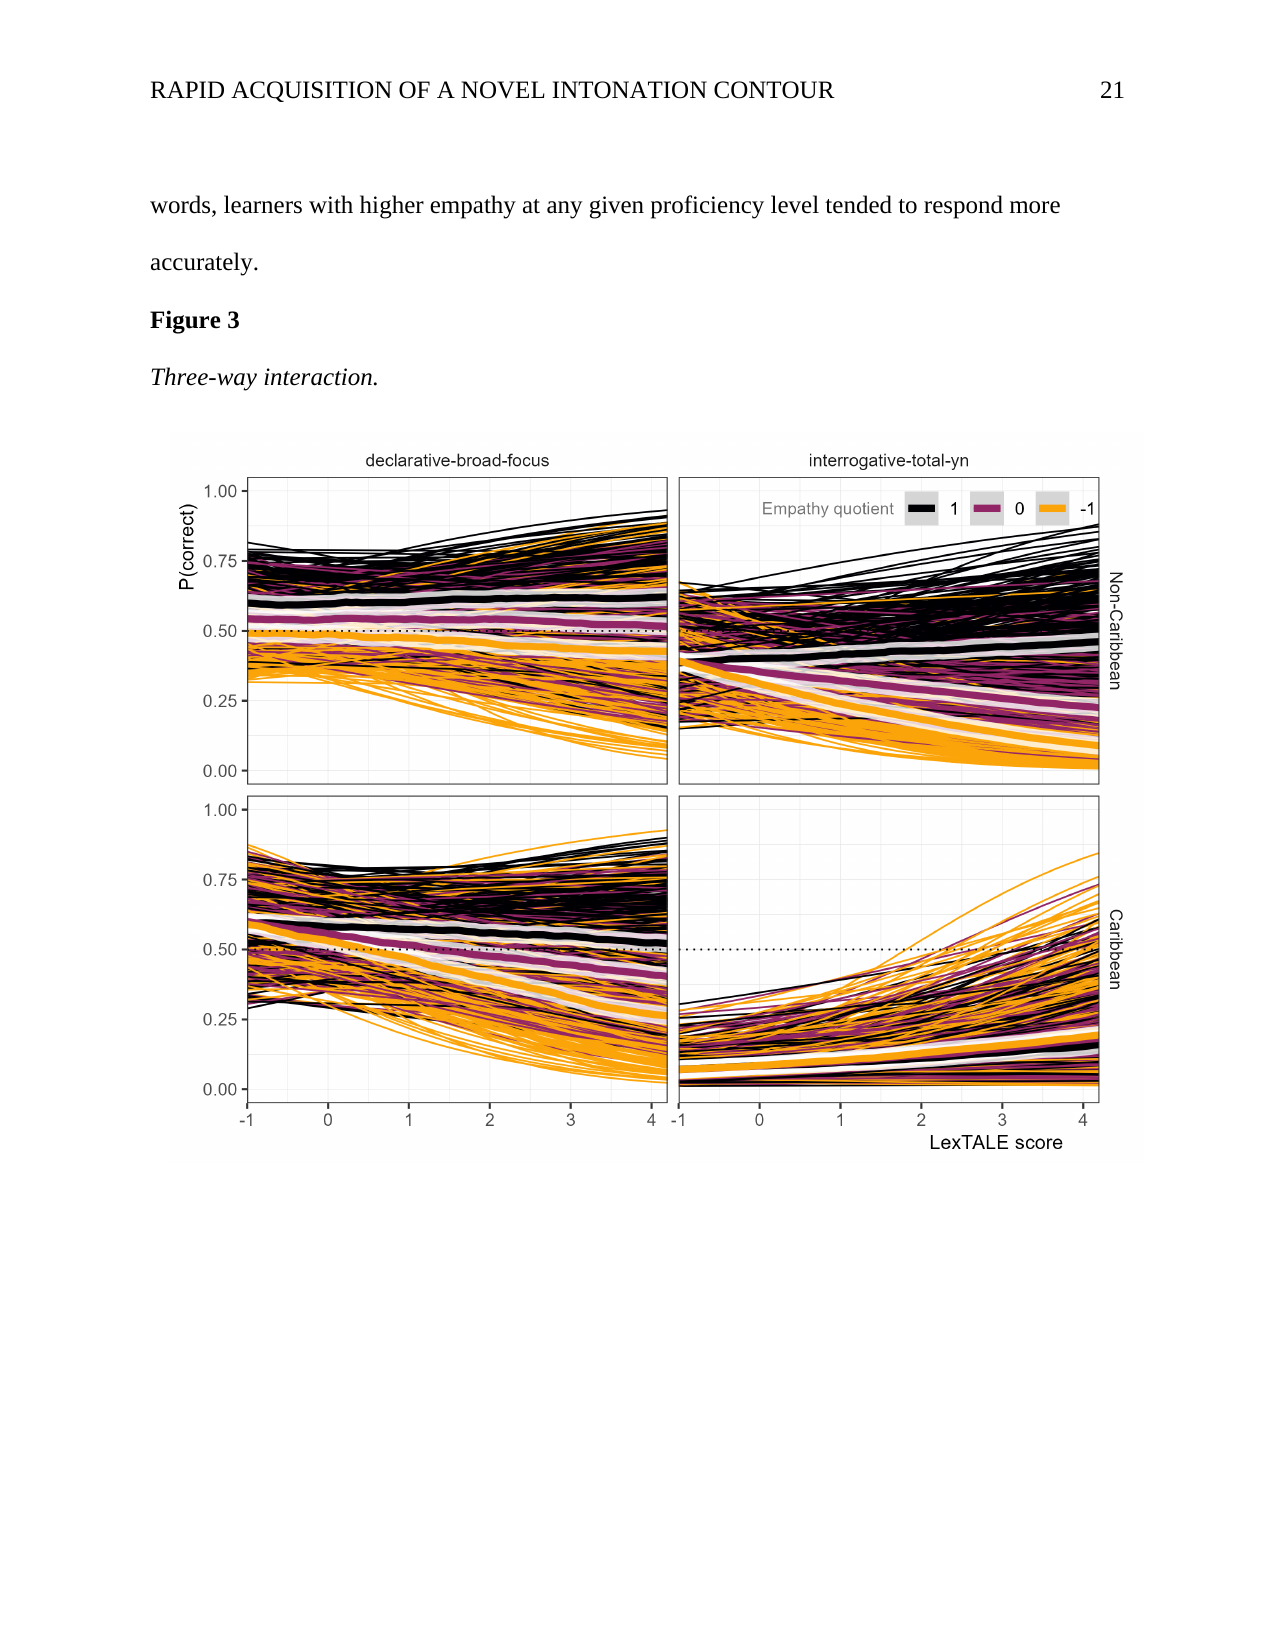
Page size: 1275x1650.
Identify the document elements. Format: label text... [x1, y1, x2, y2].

title Figure 3 [150, 305, 1125, 334]
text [150, 190, 1125, 276]
text Three-way interaction. [150, 362, 1125, 391]
picture [168, 432, 1144, 1164]
